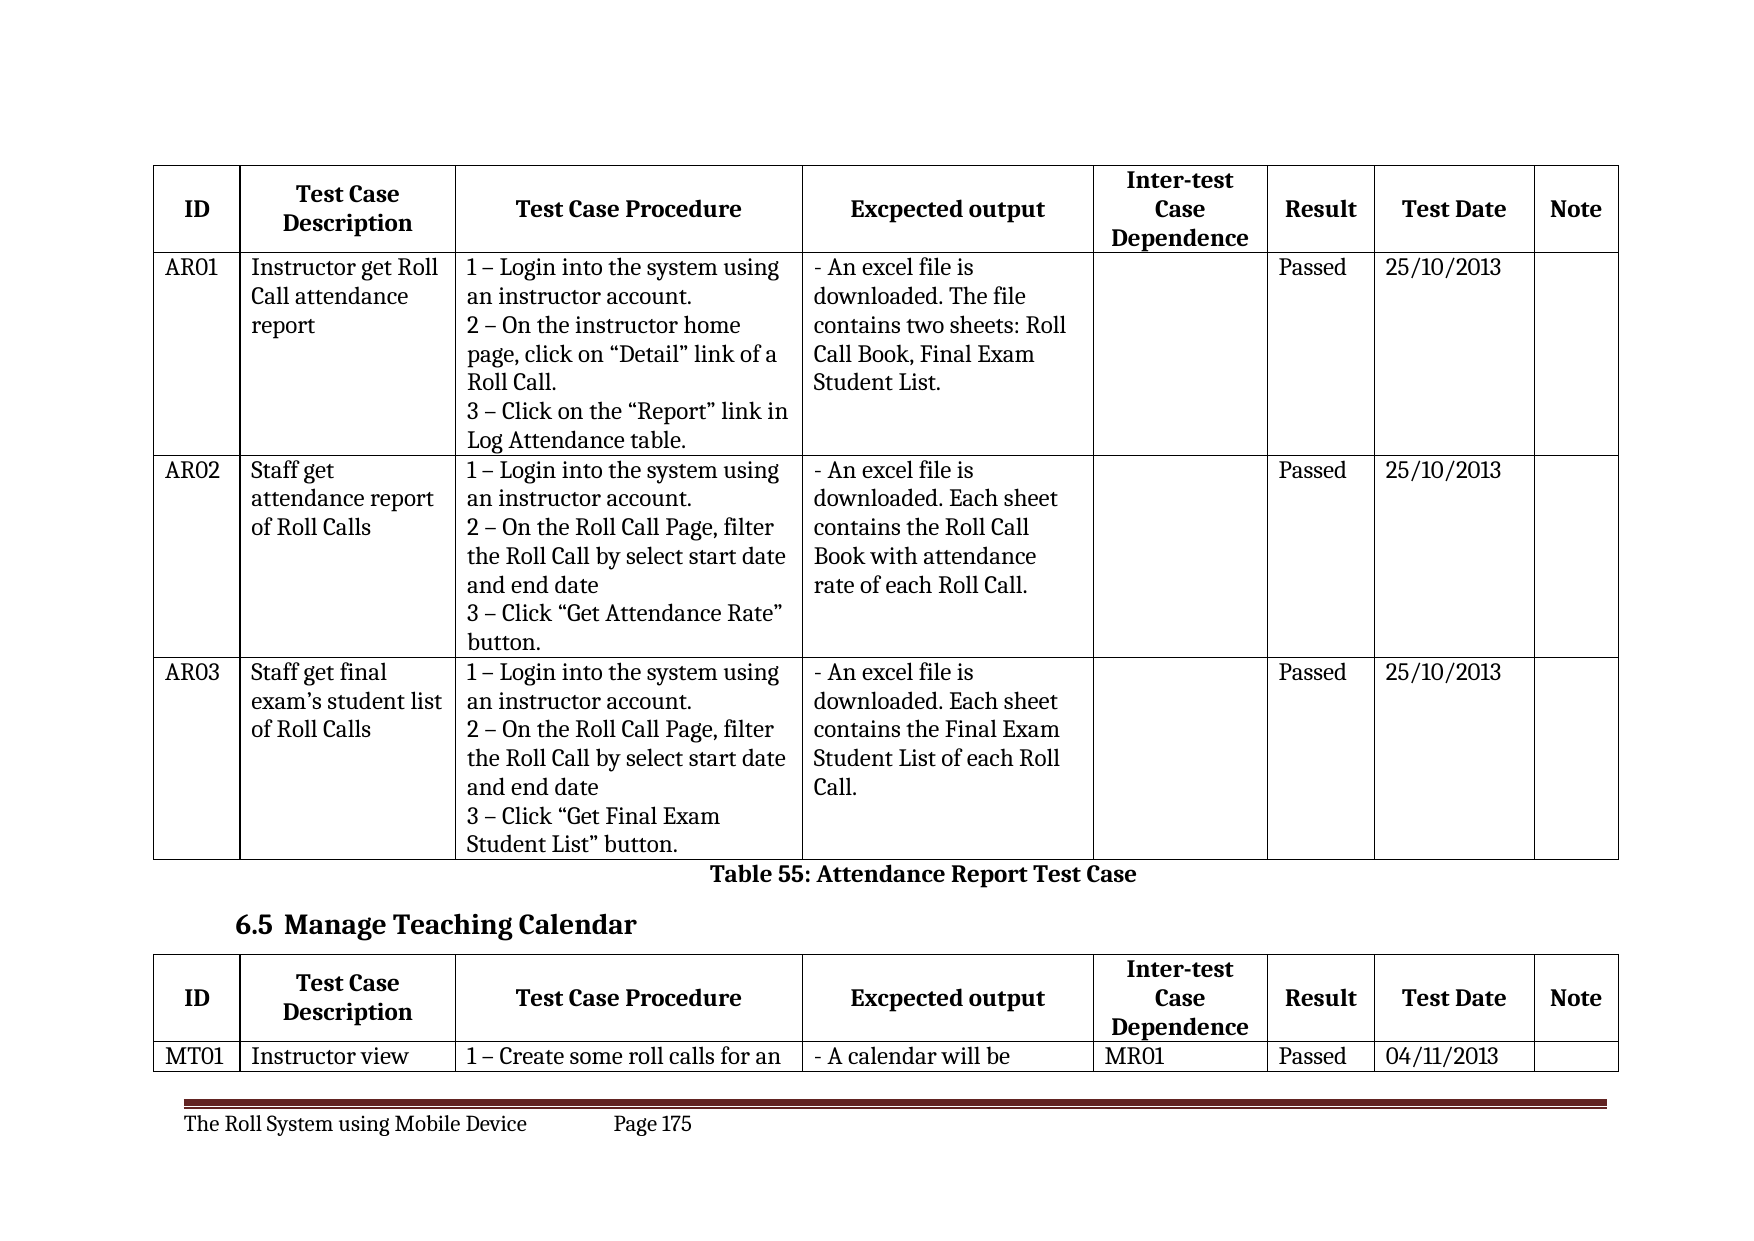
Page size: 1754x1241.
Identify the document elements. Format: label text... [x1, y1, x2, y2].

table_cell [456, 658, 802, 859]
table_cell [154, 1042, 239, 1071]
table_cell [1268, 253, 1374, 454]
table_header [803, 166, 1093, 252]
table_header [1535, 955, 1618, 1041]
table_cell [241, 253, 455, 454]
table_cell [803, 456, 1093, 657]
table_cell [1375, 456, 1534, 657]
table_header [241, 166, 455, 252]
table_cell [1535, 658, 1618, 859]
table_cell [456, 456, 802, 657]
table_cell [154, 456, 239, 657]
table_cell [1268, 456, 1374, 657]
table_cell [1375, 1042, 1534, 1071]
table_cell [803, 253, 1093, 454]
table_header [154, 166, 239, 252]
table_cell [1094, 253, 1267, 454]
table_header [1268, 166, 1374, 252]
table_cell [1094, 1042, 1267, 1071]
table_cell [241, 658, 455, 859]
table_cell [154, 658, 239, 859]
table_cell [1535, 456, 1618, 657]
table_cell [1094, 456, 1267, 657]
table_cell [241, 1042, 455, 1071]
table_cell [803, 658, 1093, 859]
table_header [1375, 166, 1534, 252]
subtitle Manage Teaching Calendar [235, 908, 1607, 941]
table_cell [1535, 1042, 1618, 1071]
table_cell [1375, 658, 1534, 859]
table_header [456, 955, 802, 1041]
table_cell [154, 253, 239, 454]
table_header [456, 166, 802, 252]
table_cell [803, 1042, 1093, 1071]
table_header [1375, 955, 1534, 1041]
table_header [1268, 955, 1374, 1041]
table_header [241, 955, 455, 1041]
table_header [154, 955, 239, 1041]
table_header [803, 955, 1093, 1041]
list Table 55: Attendance Report Test Case [240, 860, 1607, 889]
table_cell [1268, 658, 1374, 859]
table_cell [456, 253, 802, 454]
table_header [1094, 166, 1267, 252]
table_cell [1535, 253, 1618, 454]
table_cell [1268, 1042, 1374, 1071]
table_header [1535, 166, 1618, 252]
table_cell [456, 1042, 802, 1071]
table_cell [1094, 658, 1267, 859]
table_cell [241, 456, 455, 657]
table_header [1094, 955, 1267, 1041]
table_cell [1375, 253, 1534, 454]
